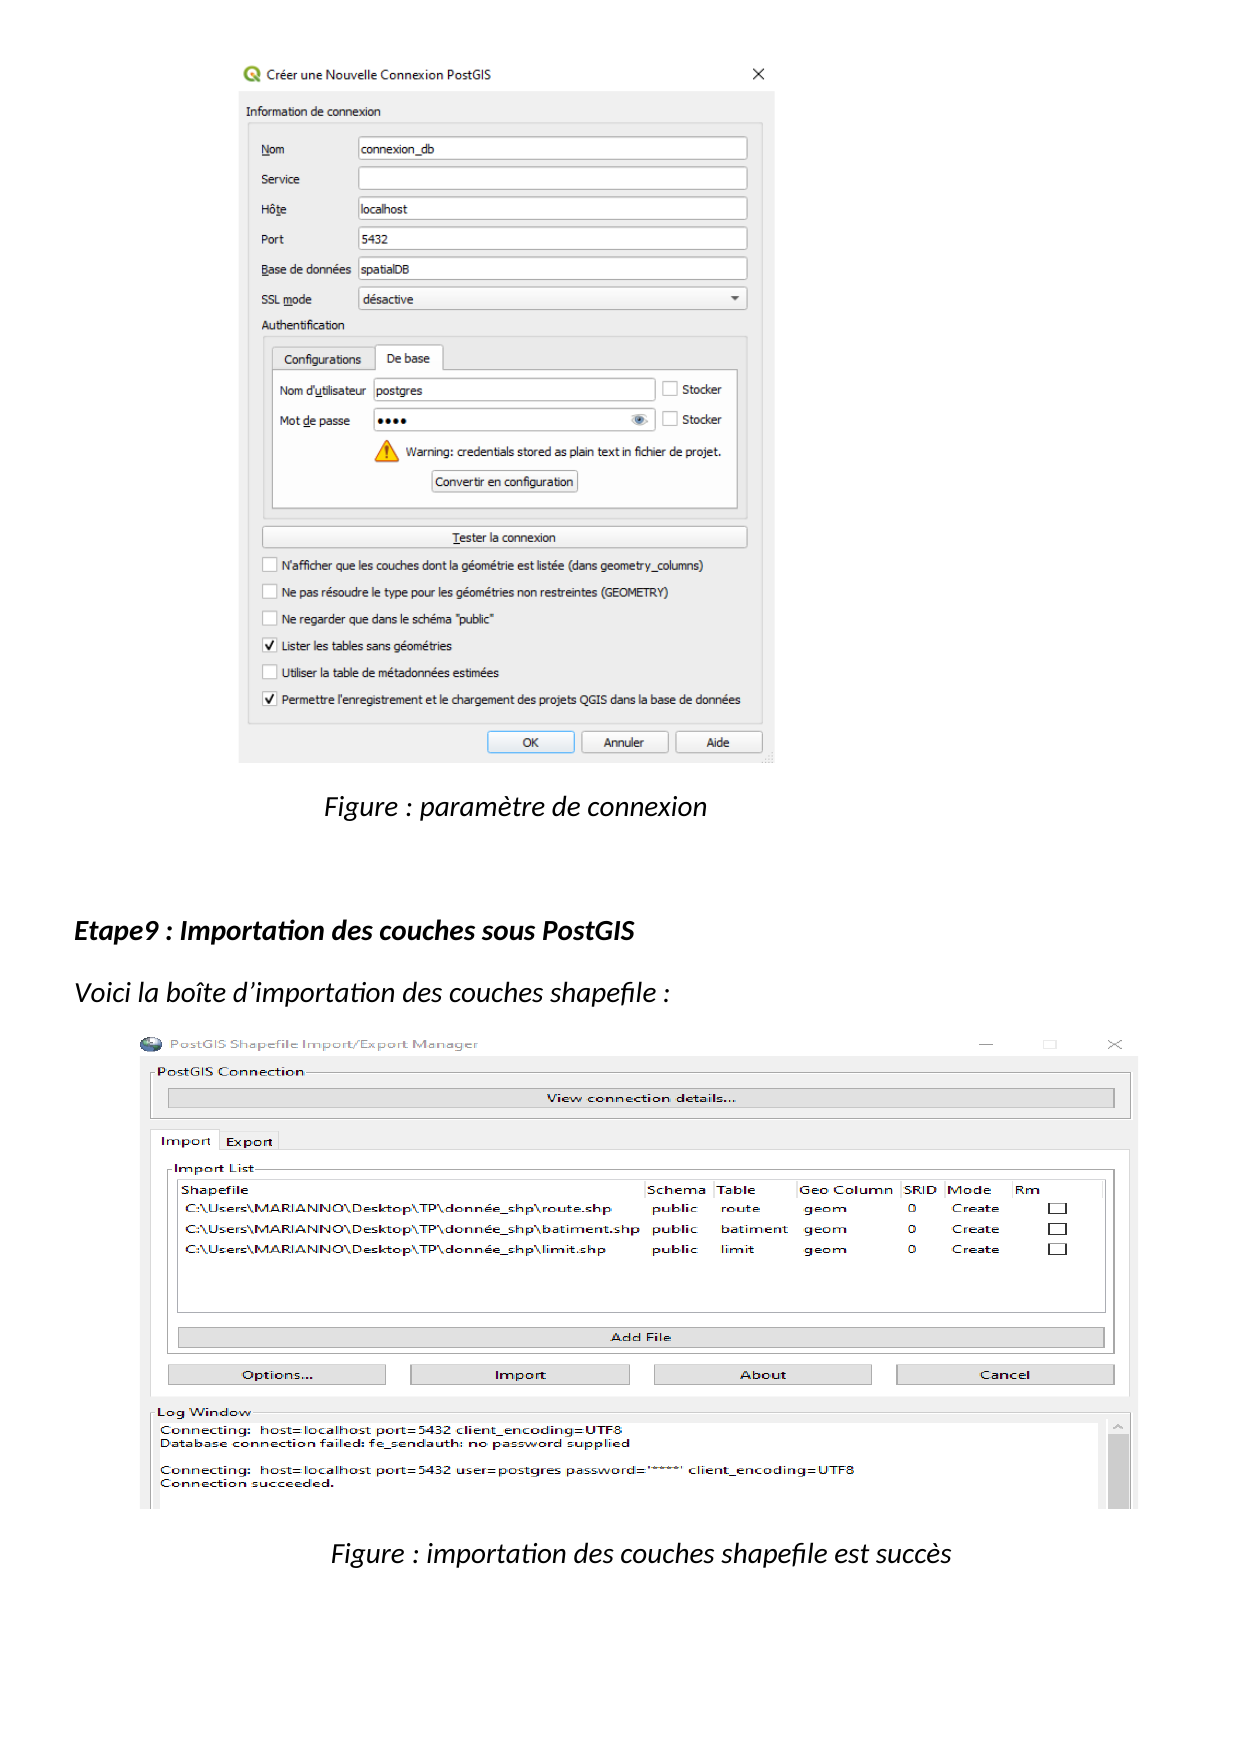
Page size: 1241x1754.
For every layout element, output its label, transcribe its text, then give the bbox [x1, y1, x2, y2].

text Etape9 : Importation des couches sous PostGIS [74, 912, 1167, 948]
text Figure : paramètre de connexion [74, 788, 1167, 824]
picture [238, 59, 775, 763]
picture [139, 1035, 1139, 1509]
text Voici la boîte d’importation des couches shapefile : [74, 974, 1167, 1009]
text Figure : importation des couches shapefile est succès [74, 1535, 1167, 1571]
